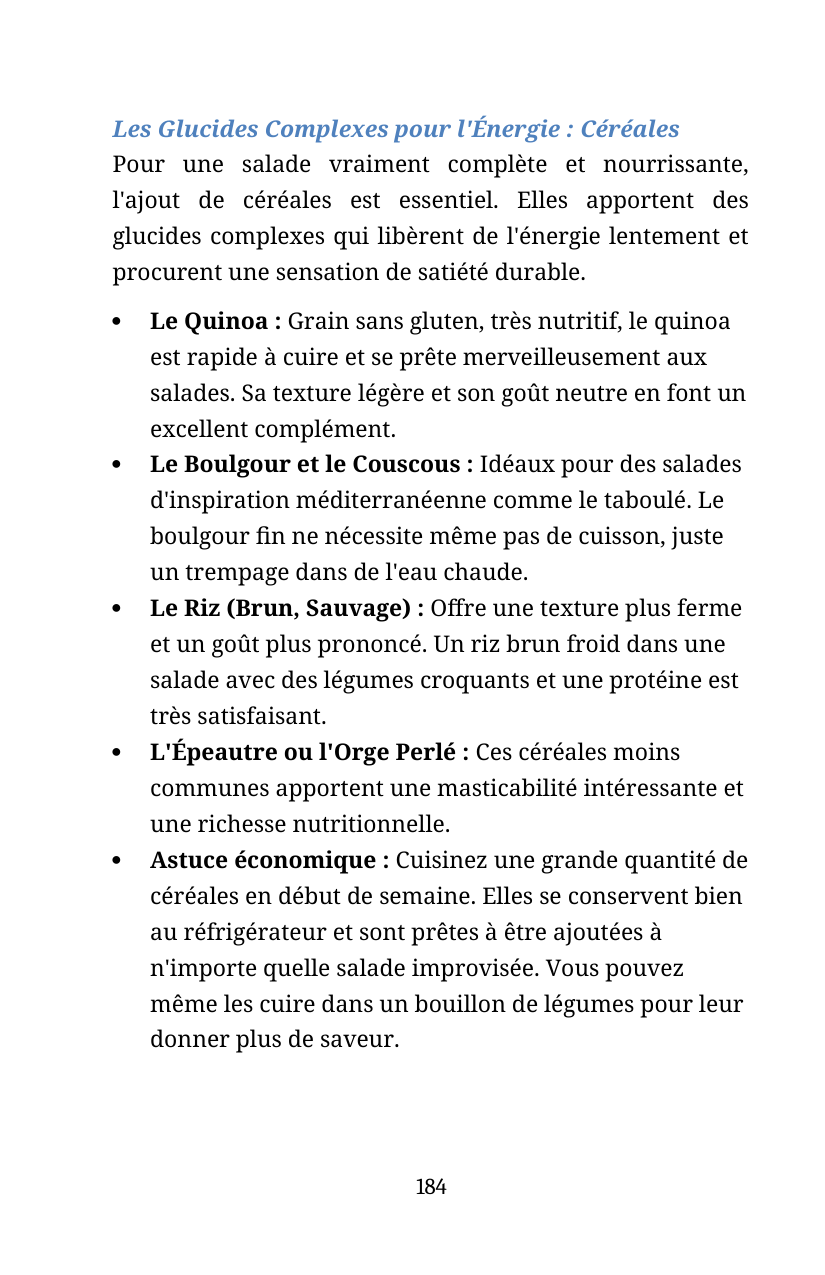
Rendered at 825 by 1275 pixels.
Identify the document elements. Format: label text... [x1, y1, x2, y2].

list Le Riz (Brun, Sauvage) : Offre une texture plus ferme et un goût plus prononcé. Un riz brun froid dans une salade avec des légumes croquants et une protéine est très satisfaisant. [112, 592, 750, 731]
list Le Boulgour et le Couscous : Idéaux pour des salades d'inspiration méditerranéenne comme le taboulé. Le boulgour fin ne nécessite même pas de cuisson, juste un trempage dans de l'eau chaude. [112, 448, 750, 587]
list Astuce économique : Cuisinez une grande quantité de céréales en début de semaine. Elles se conservent bien au réfrigérateur et sont prêtes à être ajoutées à n'importe quelle salade improvisée. Vous pouvez même les cuire dans un bouillon de légumes pour leur donner plus de saveur. [112, 844, 750, 1055]
list Le Quinoa : Grain sans gluten, très nutritif, le quinoa est rapide à cuire et se prête merveilleusement aux salades. Sa texture légère et son goût neutre en font un excellent complément. [112, 305, 750, 444]
subtitle Les Glucides Complexes pour l'Énergie : Céréales [112, 112, 750, 144]
text Pour une salade vraiment complète et nourrissante, l'ajout de céréales est essentiel. Elles apportent des glucides complexes qui libèrent de l'énergie lentement et procurent une sensation de satiété durable. [112, 148, 750, 287]
list L'Épeautre ou l'Orge Perlé : Ces céréales moins communes apportent une masticabilité intéressante et une richesse nutritionnelle. [112, 736, 750, 839]
